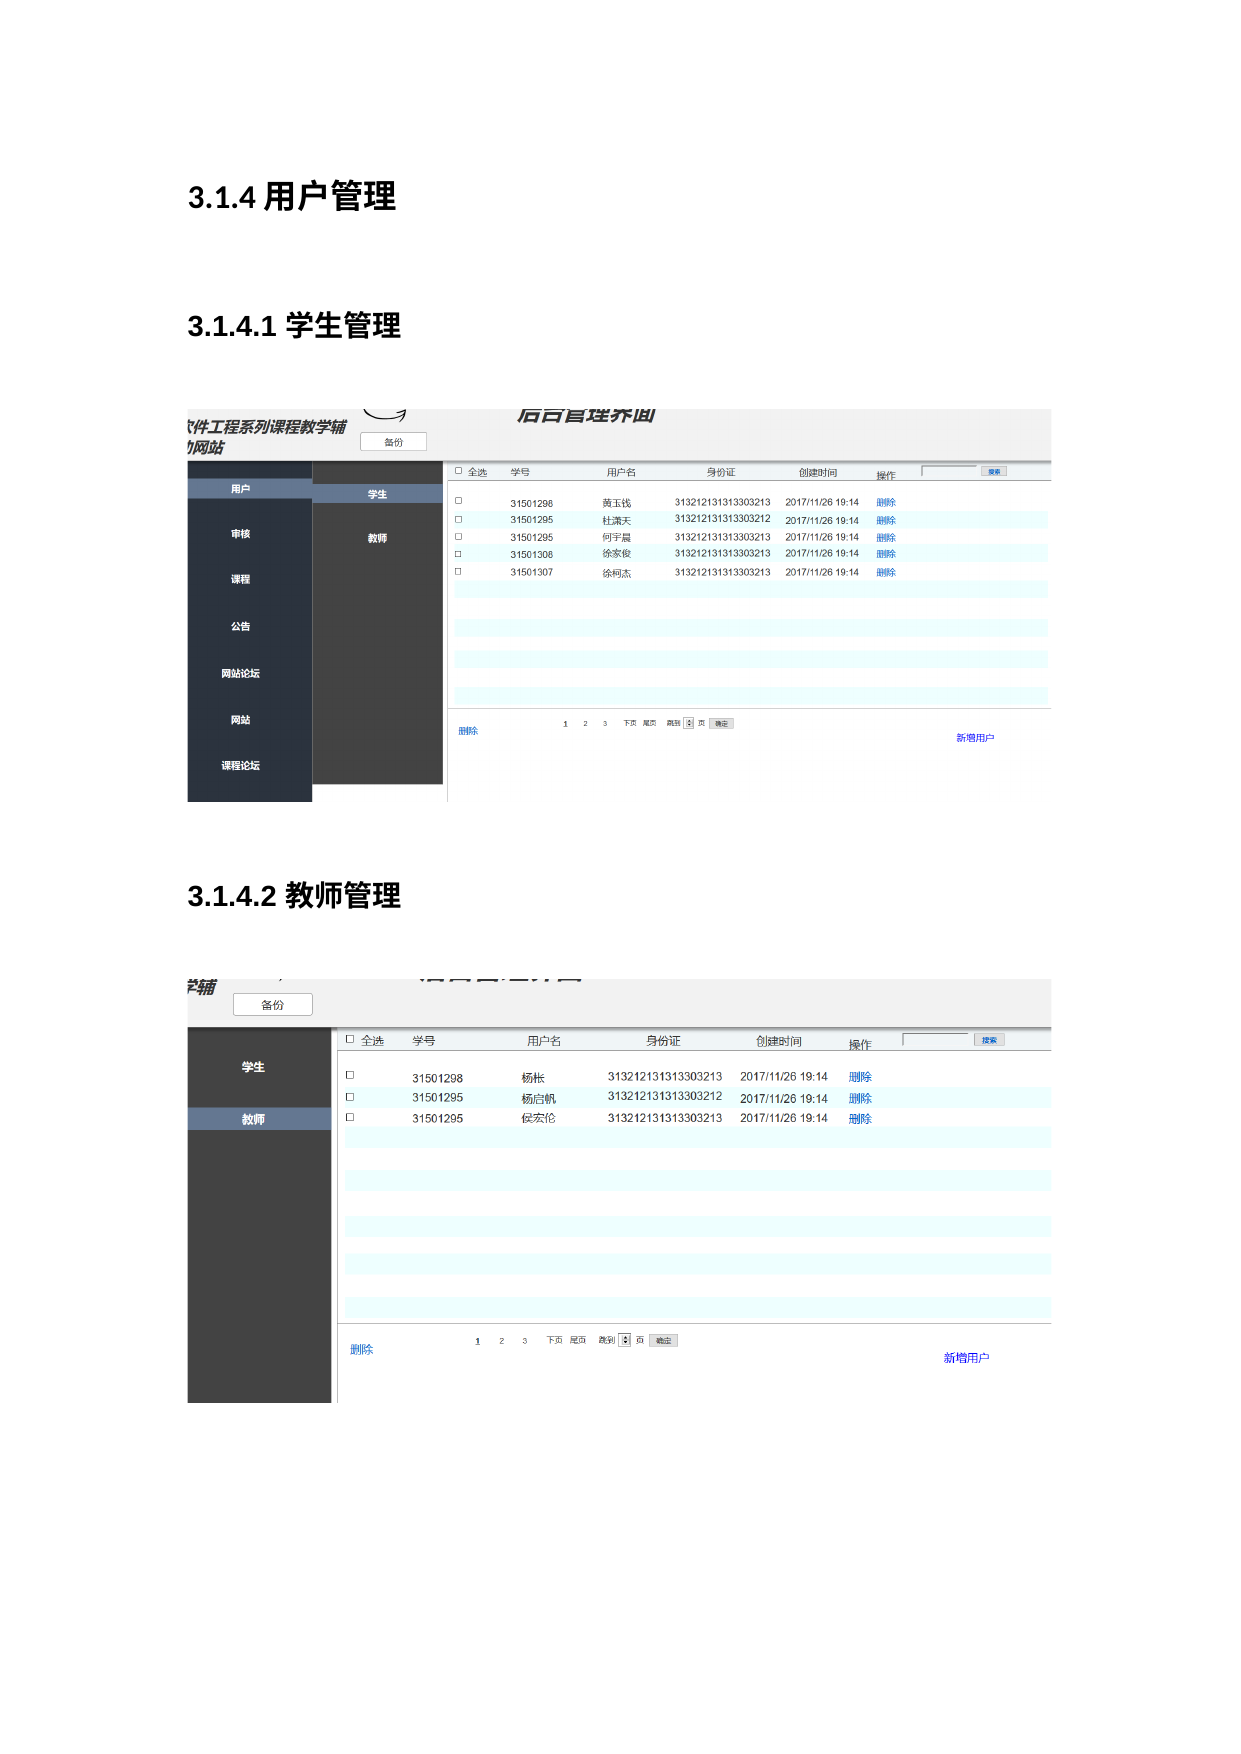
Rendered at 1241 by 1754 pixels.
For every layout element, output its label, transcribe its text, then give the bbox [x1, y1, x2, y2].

picture [187, 409, 1052, 802]
subtitle 3.1.4.1 学生管理 [187, 291, 1053, 356]
subtitle 3.1.4 用户管理 [187, 162, 1053, 227]
subtitle 3.1.4.2 教师管理 [187, 861, 1053, 926]
picture [187, 979, 1052, 1403]
